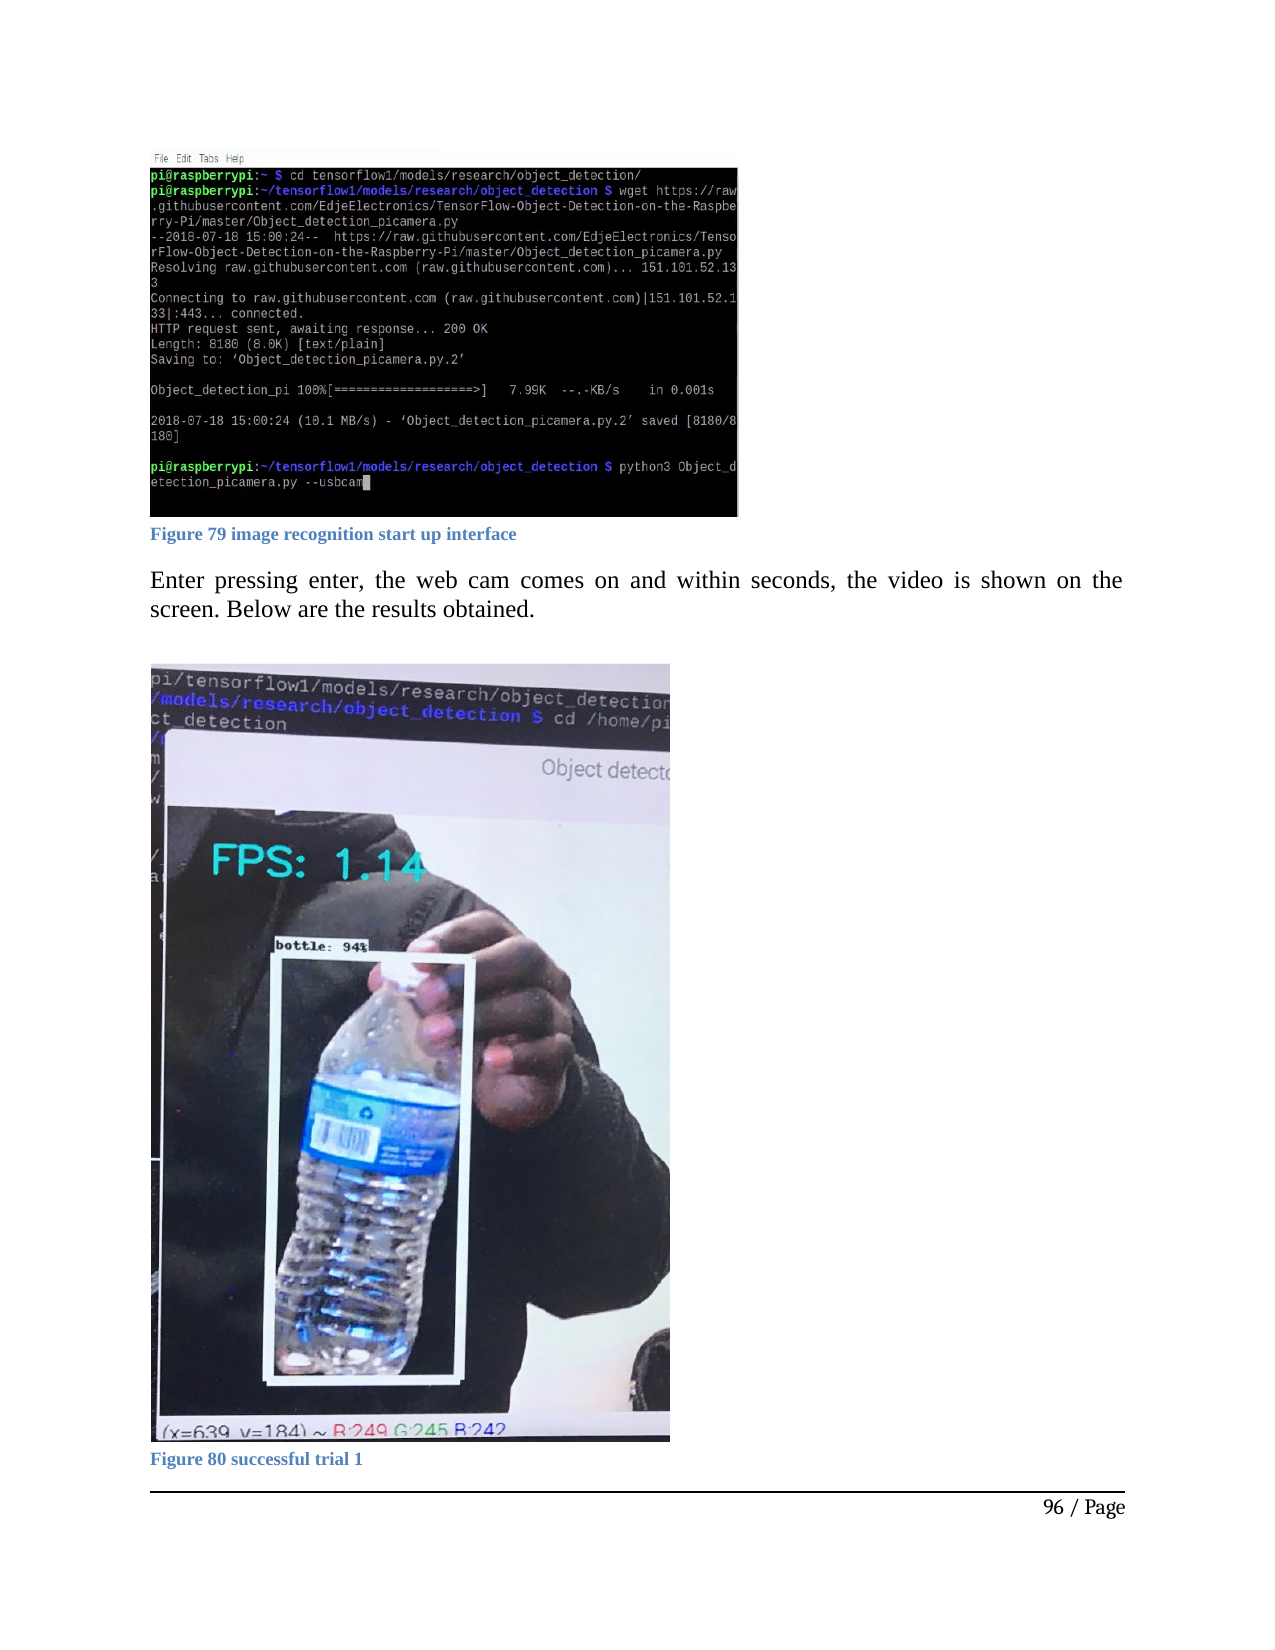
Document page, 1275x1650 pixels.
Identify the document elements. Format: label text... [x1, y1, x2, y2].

text Enter pressing enter, the web cam comes on and within seconds, the video is shown on the screen. Below are the results obtained. [150, 565, 1125, 622]
picture [150, 150, 739, 517]
picture [151, 664, 670, 1442]
